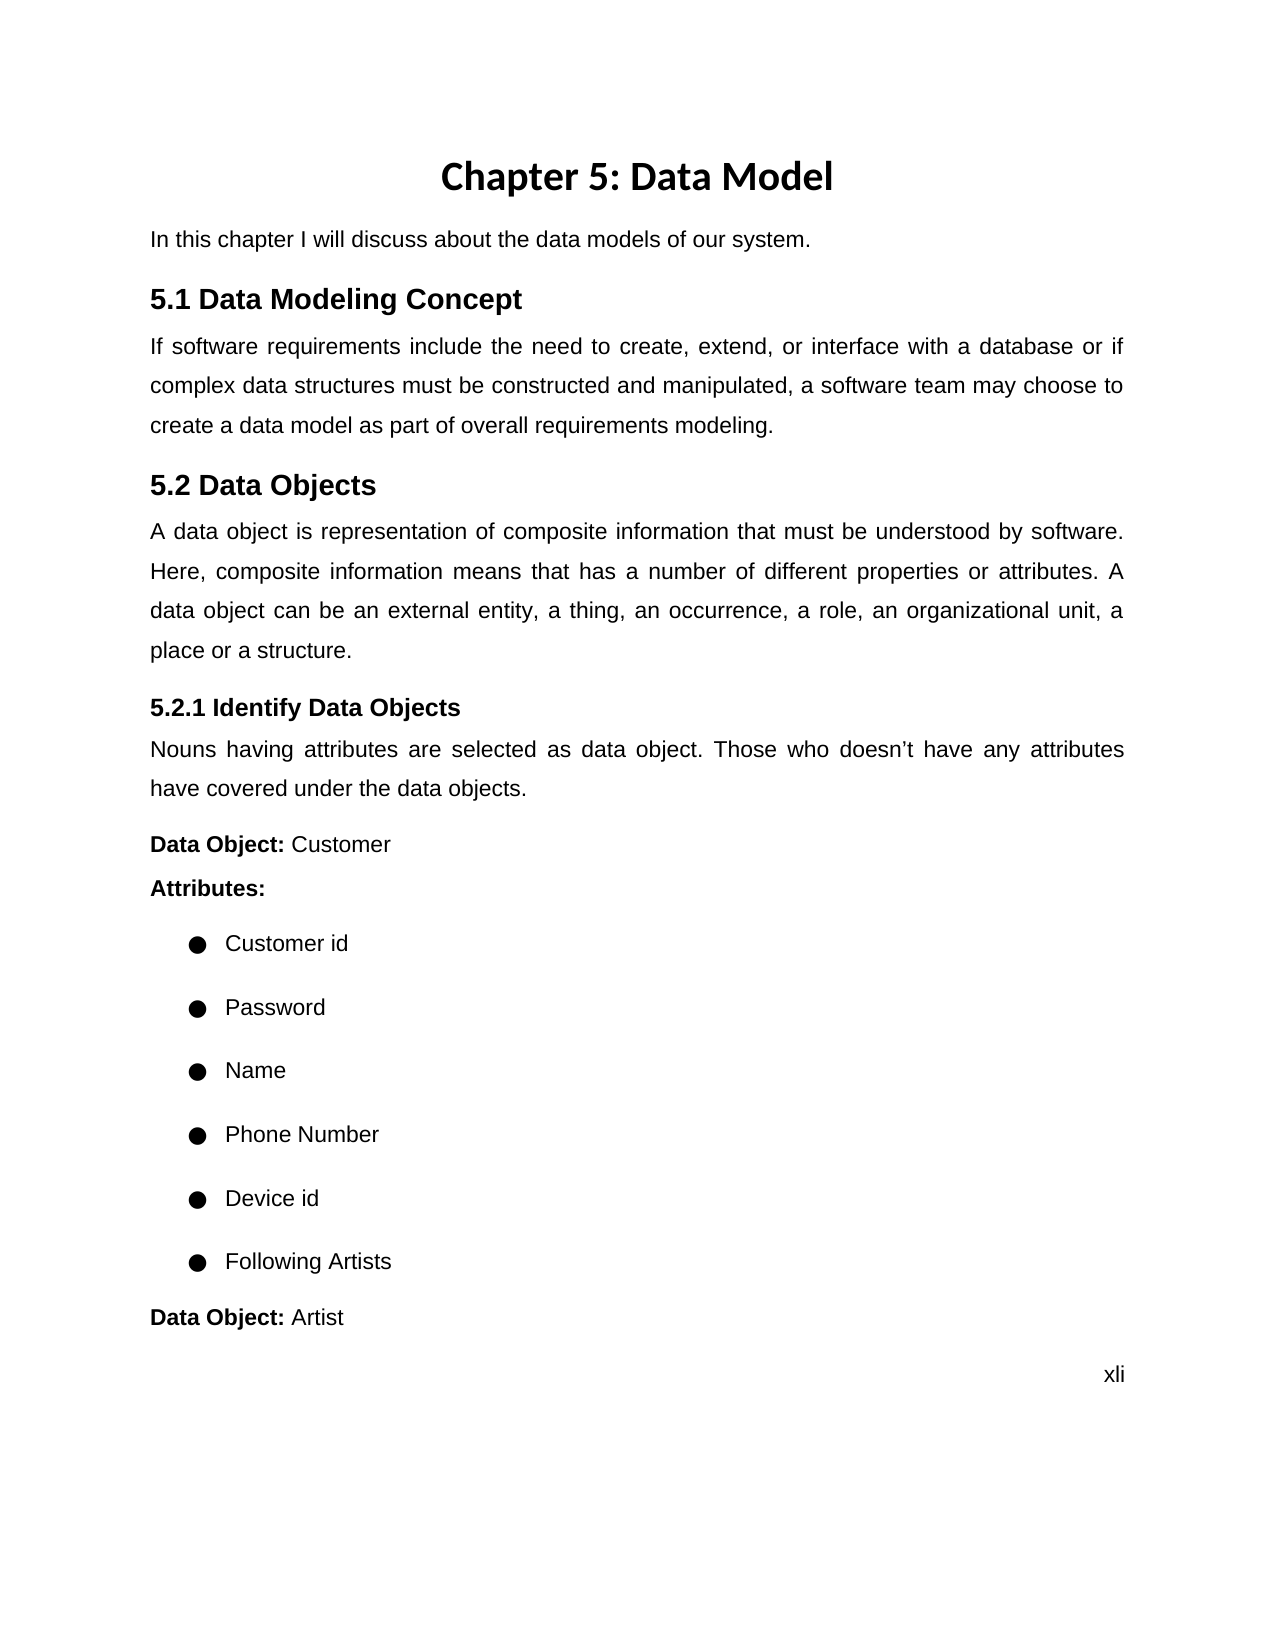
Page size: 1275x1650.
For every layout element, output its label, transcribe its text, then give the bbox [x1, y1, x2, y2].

subtitle Chapter 5: Data Model [150, 150, 1125, 201]
text Data Object: Customer [150, 831, 1125, 858]
text Data Object: Artist [150, 1303, 1125, 1330]
list Customer id [187, 917, 1125, 964]
text In this chapter I will discuss about the data models of our system. [150, 226, 1125, 253]
text A data object is representation of composite information that must be understood by software. Here, composite information means that has a number of different properties or attributes. A data object can be an external entity, a thing, an occurrence, a role, an organizational unit, a place or a structure. [150, 518, 1125, 663]
list Phone Number [187, 1108, 1125, 1155]
list Name [187, 1045, 1125, 1092]
list Following Artists [187, 1236, 1125, 1283]
subtitle 5.2.1 Identify Data Objects [150, 693, 1125, 721]
text If software requirements include the need to create, extend, or interface with a database or if complex data structures must be constructed and manipulated, a software team may choose to create a data model as part of overall requirements modeling. [150, 333, 1125, 438]
subtitle 5.2 Data Objects [150, 468, 1125, 501]
list Device id [187, 1172, 1125, 1219]
list Password [187, 981, 1125, 1028]
text Attributes: [150, 874, 1125, 901]
subtitle 5.1 Data Modeling Concept [150, 282, 1125, 316]
text Nouns having attributes are selected as data object. Those who doesn’t have any attributes have covered under the data objects. [150, 736, 1125, 802]
